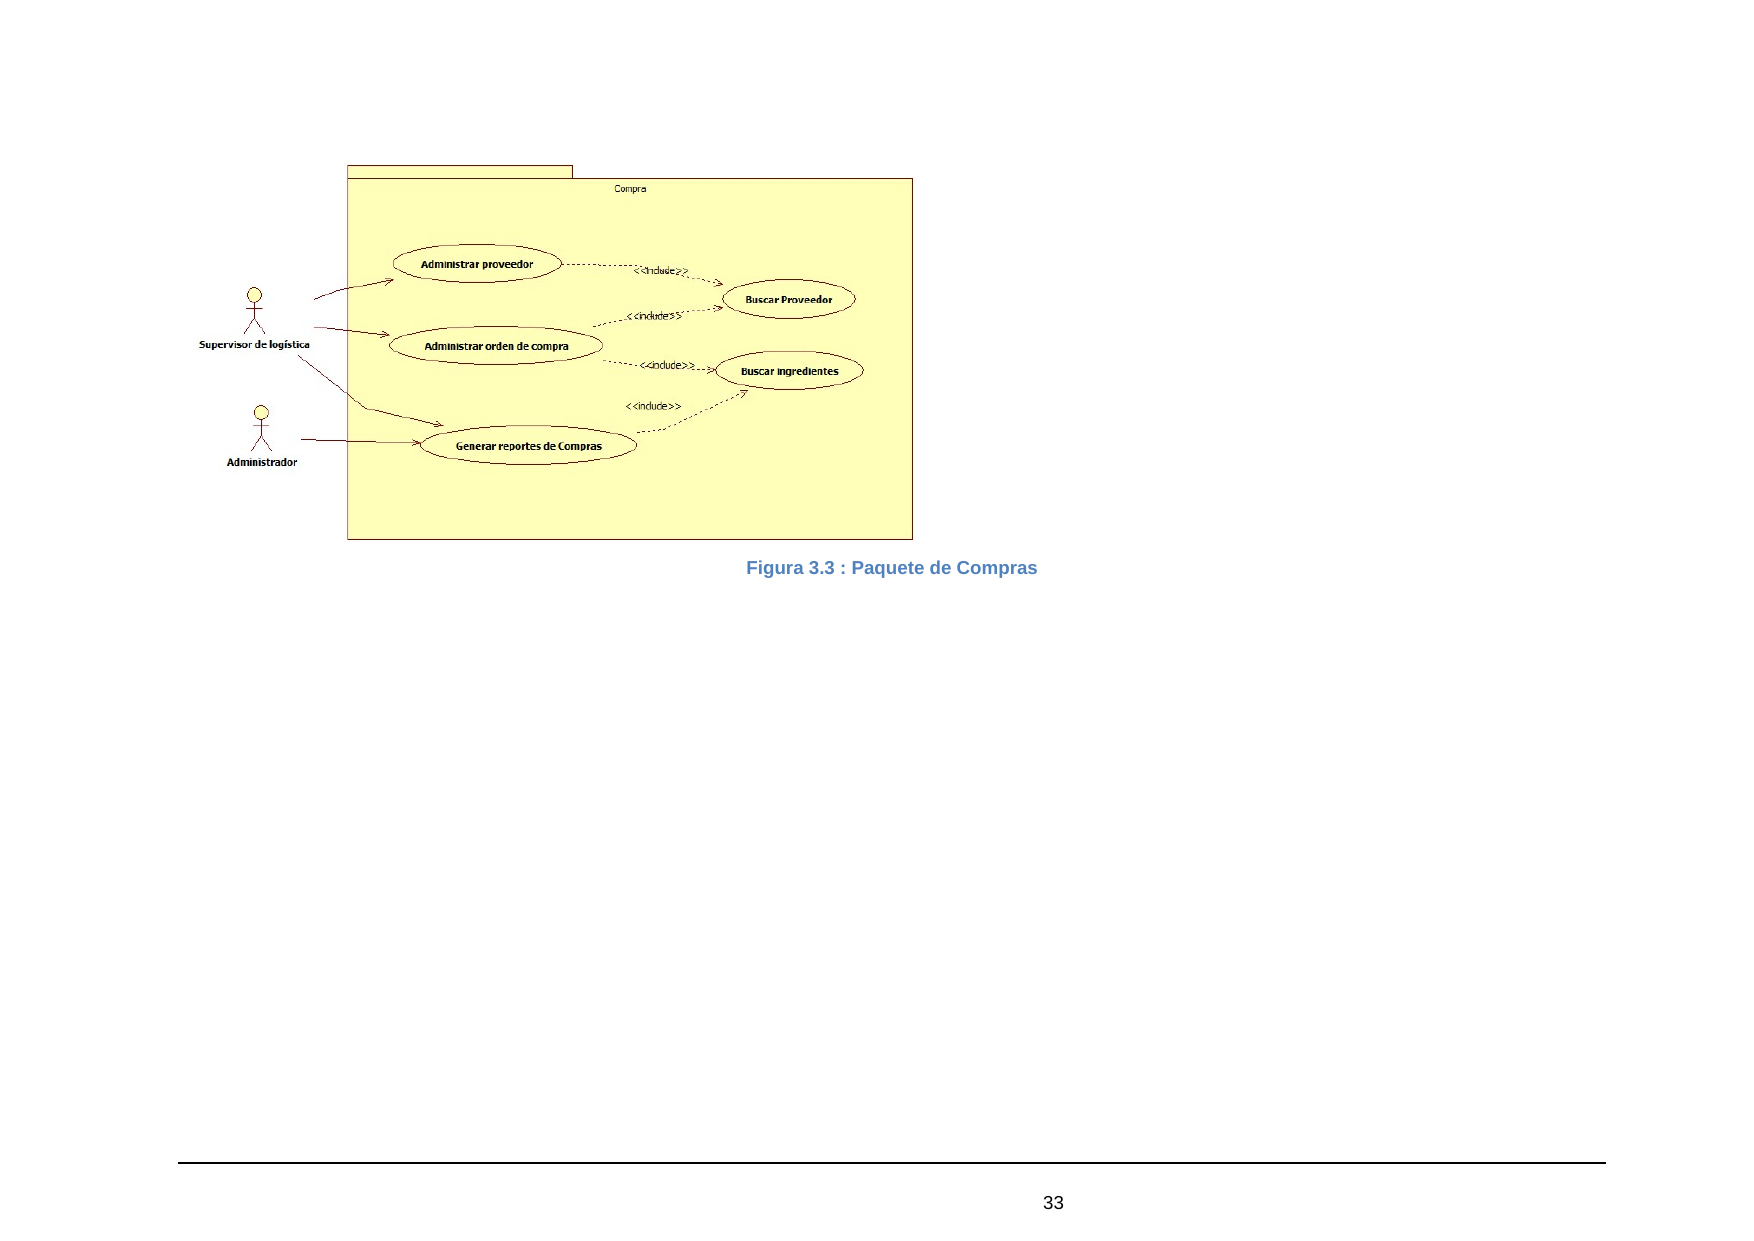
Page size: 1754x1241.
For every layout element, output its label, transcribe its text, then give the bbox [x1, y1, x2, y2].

picture [177, 147, 930, 557]
text : Paquete de Compras [178, 557, 1606, 579]
